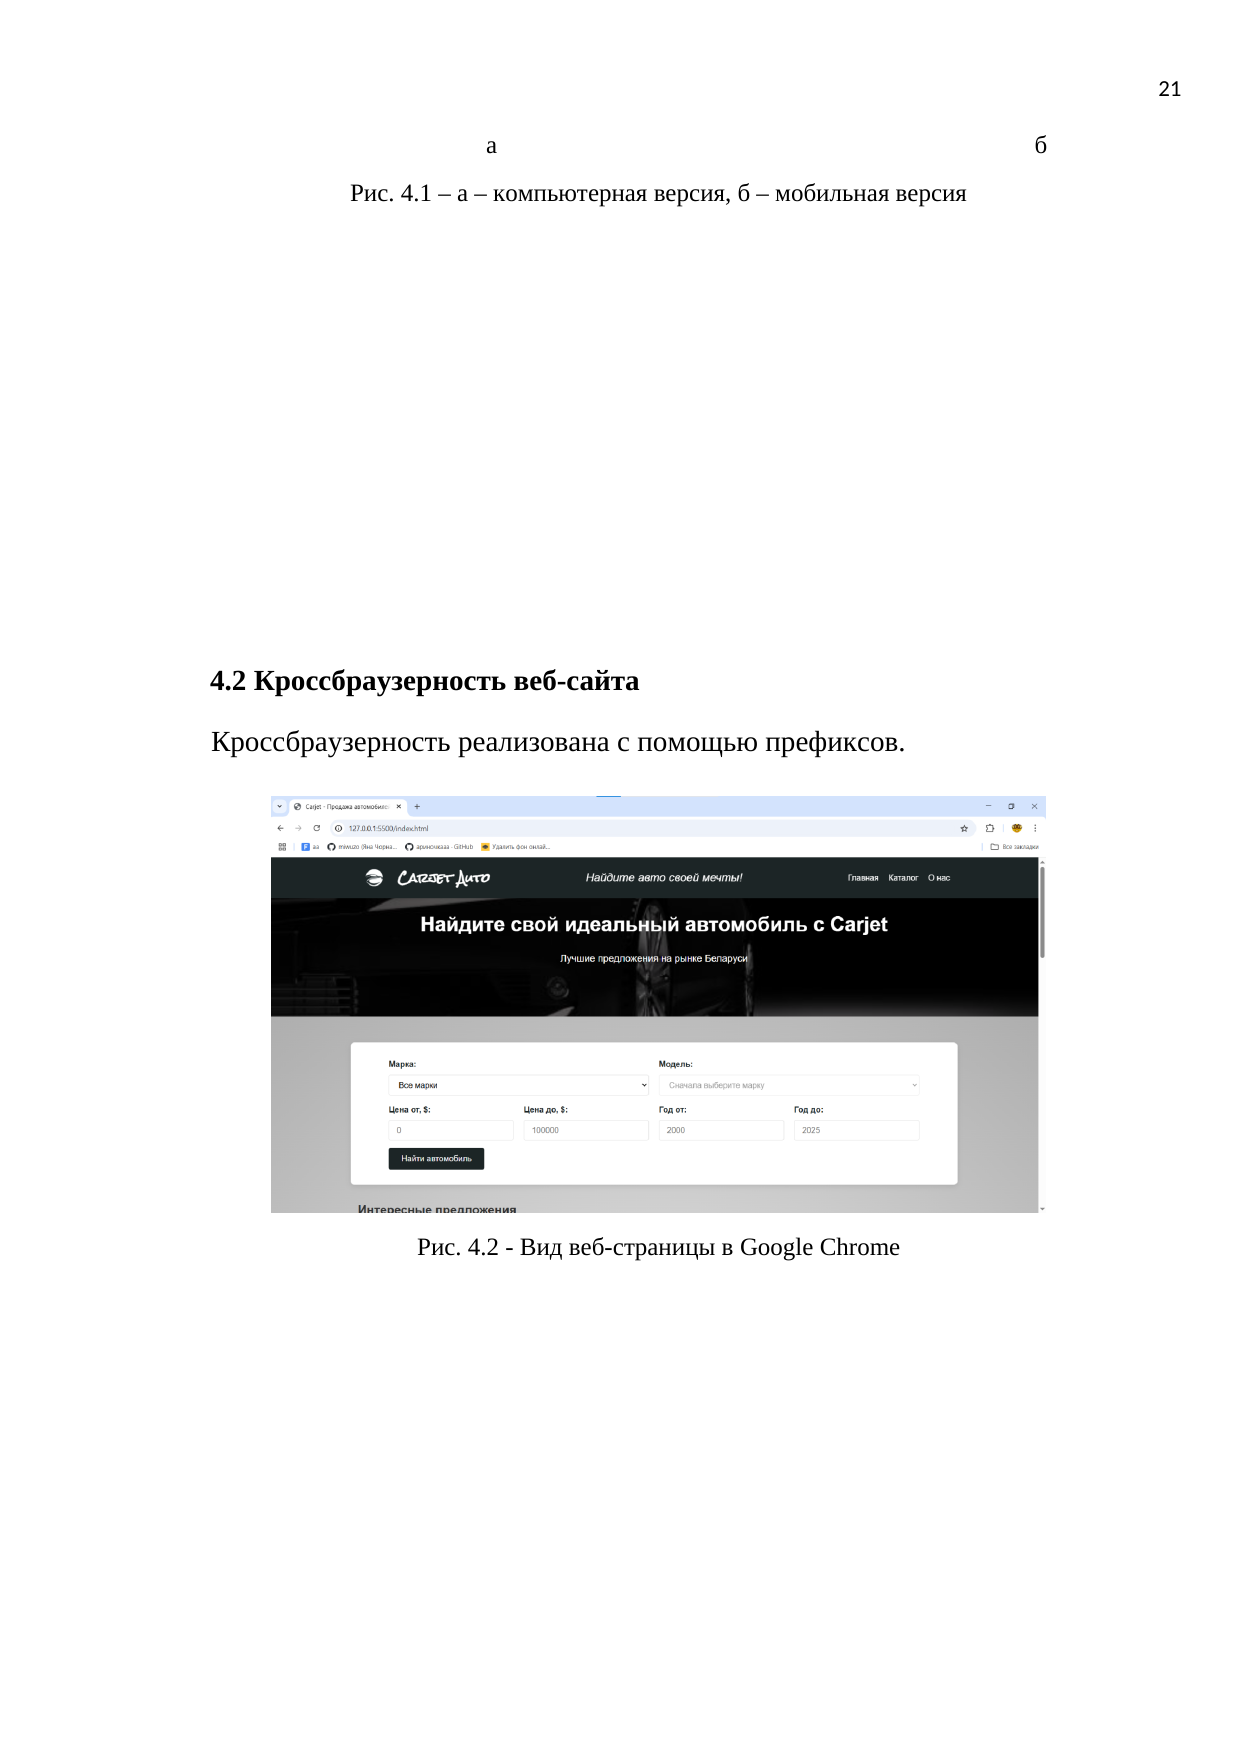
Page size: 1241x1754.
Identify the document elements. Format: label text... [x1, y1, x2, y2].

subtitle 4.2 Кроссбраузерность веб-сайта [136, 663, 1181, 697]
text Рис. 4.2 - Вид веб-страницы в Google Chrome [136, 1232, 1181, 1260]
text Рис. 4.1 – а – компьютерная версия, б – мобильная версия [136, 178, 1181, 206]
picture [271, 796, 1046, 1213]
text Кроссбраузерность реализована с помощью префиксов. [136, 722, 1181, 759]
text а б [136, 130, 1181, 159]
